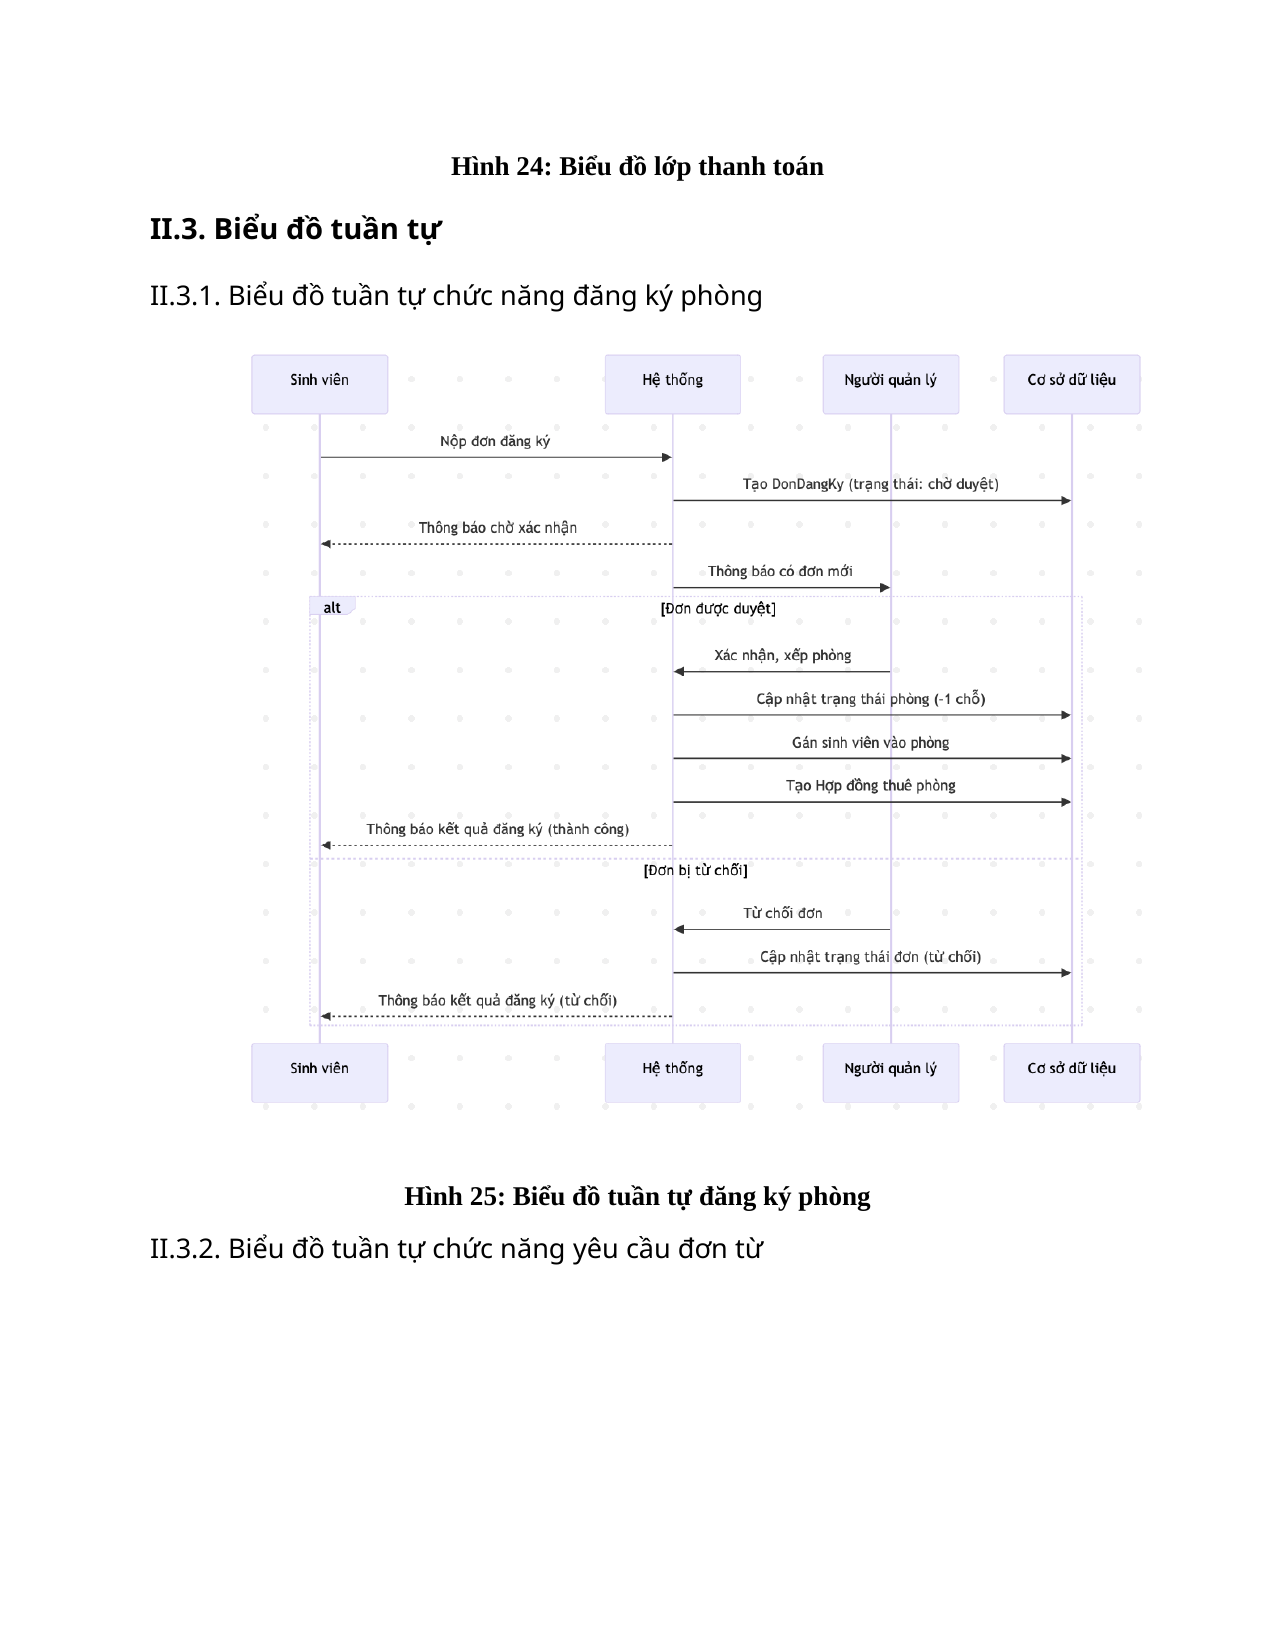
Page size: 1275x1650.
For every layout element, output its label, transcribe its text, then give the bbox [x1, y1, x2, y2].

picture [225, 335, 1171, 1132]
subtitle II.3.2. Biểu đồ tuần tự chức năng yêu cầu đơn từ [150, 1230, 1125, 1267]
text Hình 24: Biểu đồ lớp thanh toán [150, 150, 1124, 181]
subtitle II.3. Biểu đồ tuần tự [150, 208, 1125, 248]
subtitle II.3.1. Biểu đồ tuần tự chức năng đăng ký phòng [150, 276, 1125, 313]
text Hình 25: Biểu đồ tuần tự đăng ký phòng [150, 1180, 1124, 1211]
